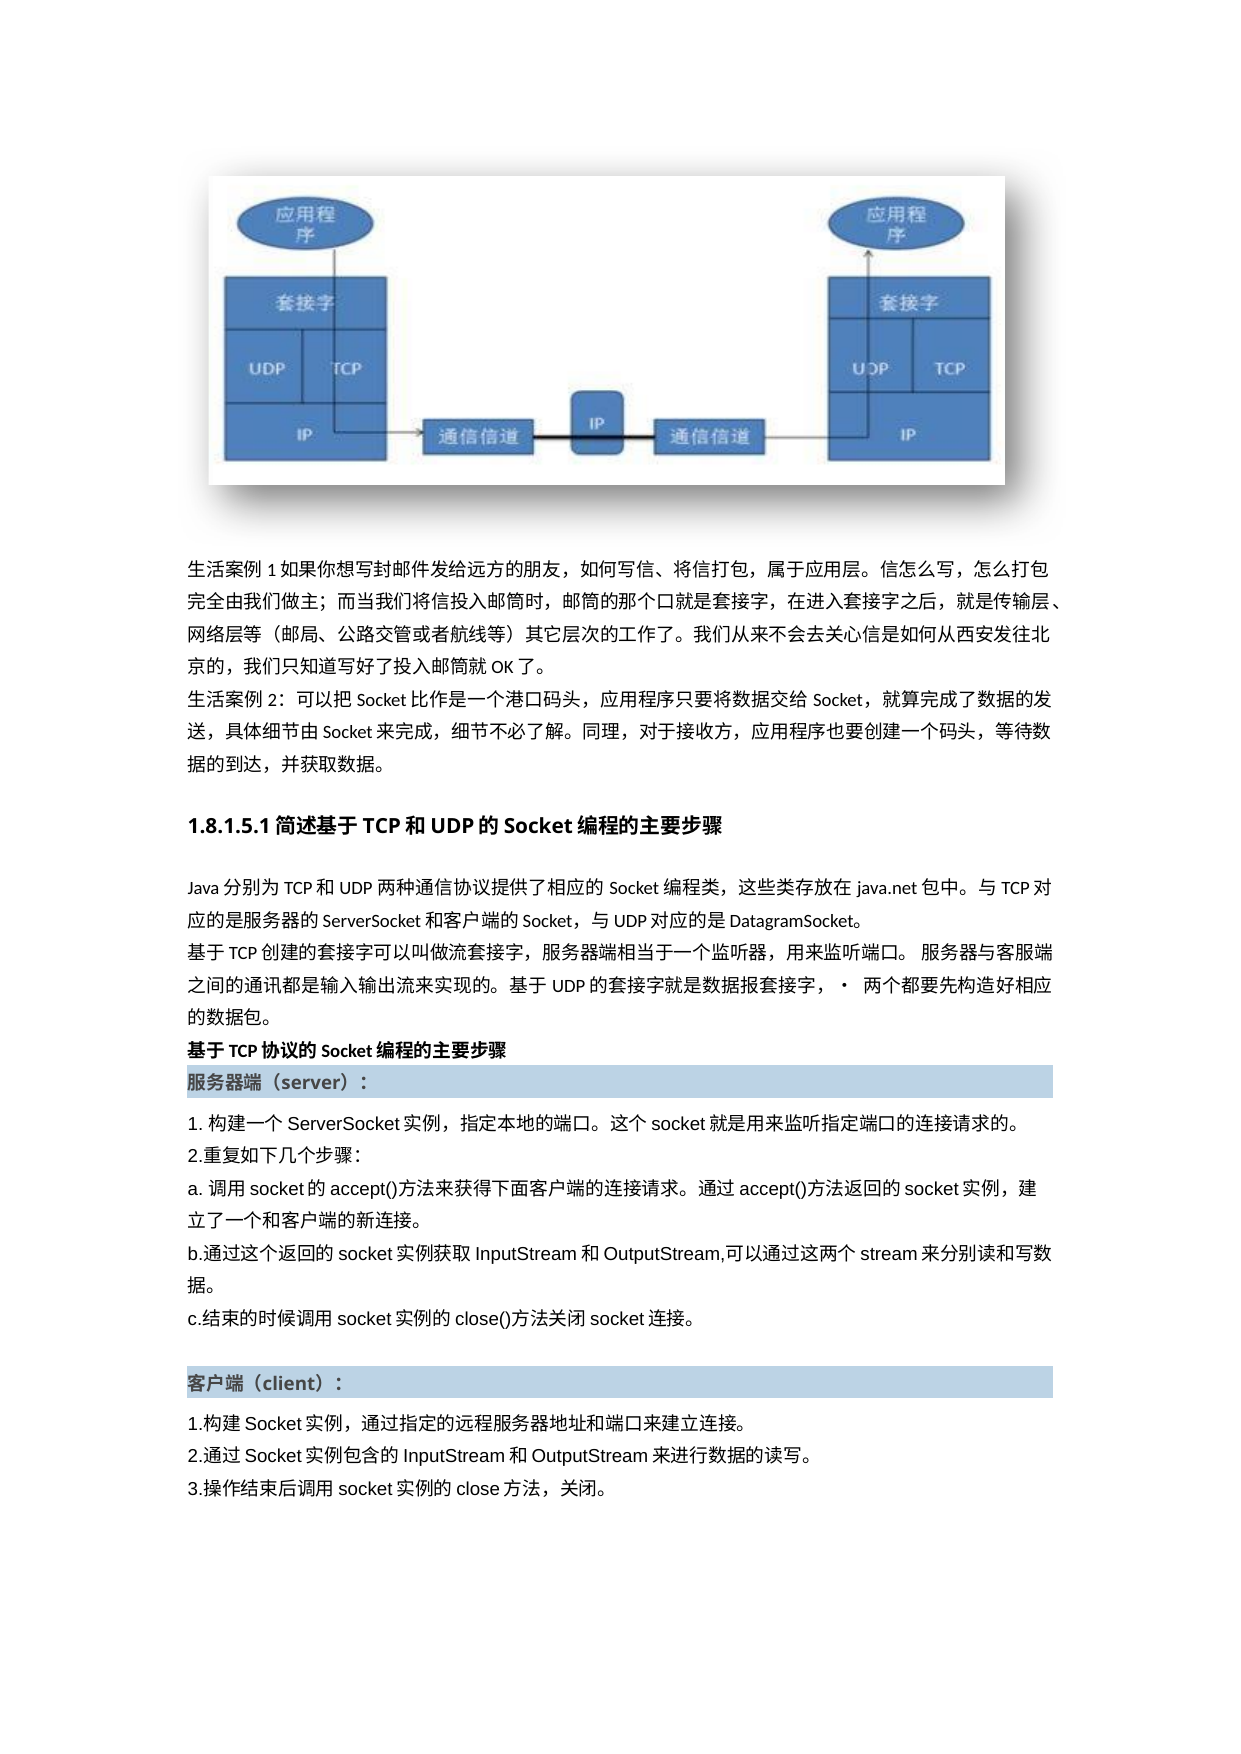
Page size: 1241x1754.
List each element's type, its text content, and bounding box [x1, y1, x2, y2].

text 基于TCP协议的Socket编程的主要步骤 [187, 1033, 1053, 1065]
text 1. 构建一个ServerSocket实例，指定本地的端口。这个socket就是用来监听指定端口的连接请求的。 [187, 1106, 1053, 1138]
text 3.操作结束后调用socket实例的close方法，关闭。 [187, 1471, 1053, 1503]
text 客户端（client）： [187, 1366, 1053, 1398]
text 生活案例1如果你想写封邮件发给远方的朋友，如何写信、将信打包，属于应用层。信怎么写，怎么打包完全由我们做主；而当我们将信投入邮筒时，邮筒的那个口就是套接字，在进入套接字之后，就是传输层、网络层等（邮局、公路交管或者航线等）其它层次的工作了。我们从来不会去关心信是如何从西安发往北京的，我们只知道写好了投入邮筒就OK了。 [187, 552, 1053, 682]
text 2.重复如下几个步骤： [187, 1138, 1053, 1171]
text 服务器端（server）： [187, 1065, 1053, 1098]
text a. 调用socket的accept()方法来获得下面客户端的连接请求。通过accept()方法返回的socket实例，建立了一个和客户端的新连接。 [187, 1171, 1053, 1236]
picture [208, 176, 1005, 485]
text 生活案例2：可以把Socket比作是一个港口码头，应用程序只要将数据交给Socket，就算完成了数据的发送，具体细节由Socket来完成，细节不必了解。同理，对于接收方，应用程序也要创建一个码头，等待数据的到达，并获取数据。 [187, 682, 1053, 779]
subtitle 1.8.1.5.1简述基于TCP和UDP的Socket编程的主要步骤 [187, 809, 1053, 841]
text b.通过这个返回的socket实例获取InputStream和OutputStream,可以通过这两个stream来分别读和写数据。 [187, 1236, 1053, 1301]
text 1.构建Socket实例，通过指定的远程服务器地址和端口来建立连接。 [187, 1406, 1053, 1438]
text 基于TCP创建的套接字可以叫做流套接字，服务器端相当于一个监听器，用来监听端口。 服务器与客服端之间的通讯都是输入输出流来实现的。基于UDP的套接字就是数据报套接字，• 两个都要先构造好相应的数据包。 [187, 935, 1053, 1033]
text Java分别为TCP和UDP 两种通信协议提供了相应的Socket编程类，这些类存放在java.net包中。与TCP对应的是服务器的ServerSocket和客户端的Socket，与UDP对应的是DatagramSocket。 [187, 870, 1053, 935]
text 2.通过Socket实例包含的InputStream和OutputStream来进行数据的读写。 [187, 1438, 1053, 1471]
text c.结束的时候调用socket实例的close()方法关闭socket连接。 [187, 1301, 1053, 1333]
